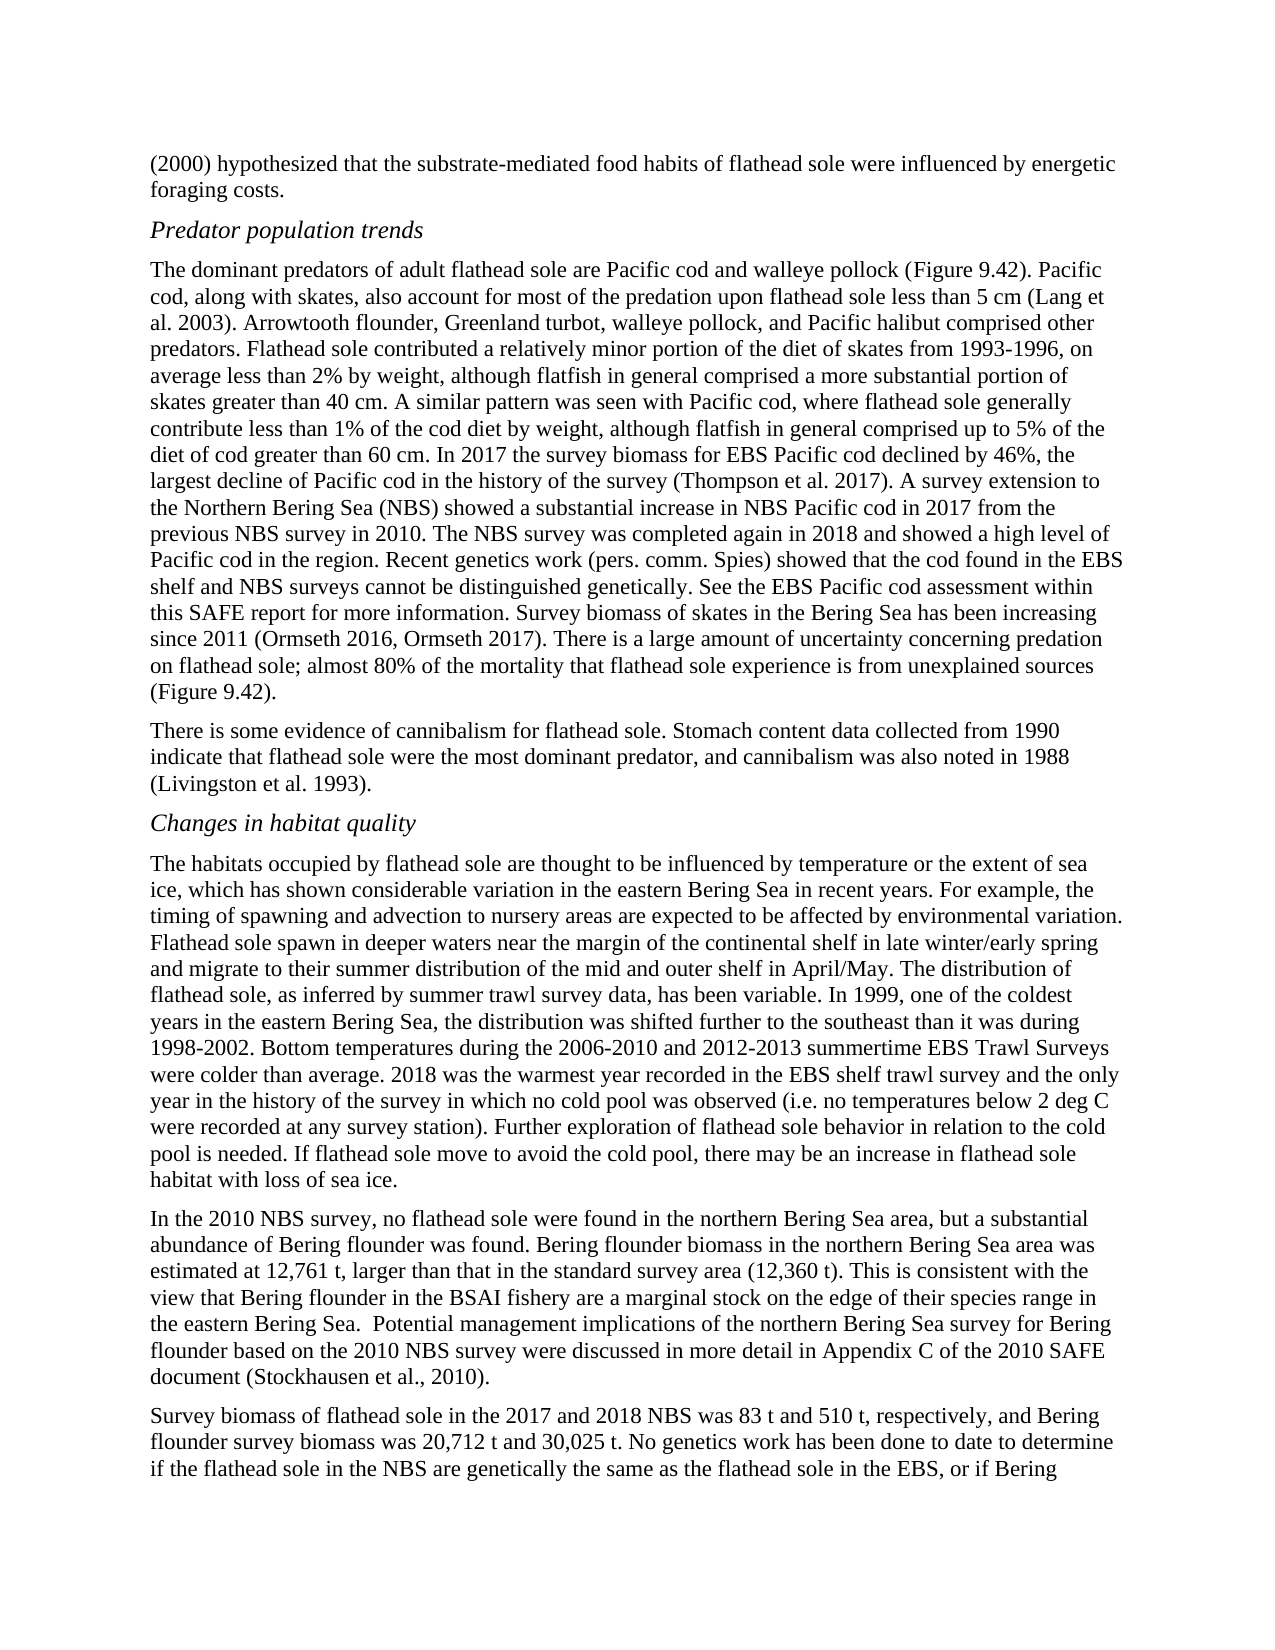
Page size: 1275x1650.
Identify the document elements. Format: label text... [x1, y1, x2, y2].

subtitle Changes in habitat quality [150, 808, 1125, 837]
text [150, 1402, 1125, 1481]
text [150, 150, 1125, 203]
text The habitats occupied by flathead sole are thought to be influenced by temperature or the extent of sea ice, which has shown considerable variation in the eastern Bering Sea in recent years. For example, the timing of spawning and advection to nursery areas are expected to be affected by environmental variation. Flathead sole spawn in deeper waters near the margin of the continental shelf in late winter/early spring and migrate to their summer distribution of the mid and outer shelf in April/May. The distribution of flathead sole, as inferred by summer trawl survey data, has been variable. In 1999, one of the coldest years in the eastern Bering Sea, the distribution was shifted further to the southeast than it was during 1998-2002. Bottom temperatures during the 2006-2010 and 2012-2013 summertime EBS Trawl Surveys were colder than average. 2018 was the warmest year recorded in the EBS shelf trawl survey and the only year in the history of the survey in which no cold pool was observed (i.e. no temperatures below 2 deg C were recorded at any survey station). Further exploration of flathead sole behavior in relation to the cold pool is needed. If flathead sole move to avoid the cold pool, there may be an increase in flathead sole habitat with loss of sea ice. [150, 850, 1125, 1192]
text There is some evidence of cannibalism for flathead sole. Stomach content data collected from 1990 indicate that flathead sole were the most dominant predator, and cannibalism was also noted in 1988 (Livingston et al. 1993). [150, 717, 1125, 796]
subtitle Predator population trends [150, 215, 1125, 244]
text The dominant predators of adult flathead sole are Pacific cod and walleye pollock (Figure 9.42). Pacific cod, along with skates, also account for most of the predation upon flathead sole less than 5 cm (Lang et al. 2003). Arrowtooth flounder, Greenland turbot, walleye pollock, and Pacific halibut comprised other predators. Flathead sole contributed a relatively minor portion of the diet of skates from 1993-1996, on average less than 2% by weight, although flatfish in general comprised a more substantial portion of skates greater than 40 cm. A similar pattern was seen with Pacific cod, where flathead sole generally contribute less than 1% of the cod diet by weight, although flatfish in general comprised up to 5% of the diet of cod greater than 60 cm. In 2017 the survey biomass for EBS Pacific cod declined by 46%, the largest decline of Pacific cod in the history of the survey (Thompson et al. 2017). A survey extension to the Northern Bering Sea (NBS) showed a substantial increase in NBS Pacific cod in 2017 from the previous NBS survey in 2010. The NBS survey was completed again in 2018 and showed a high level of Pacific cod in the region. Recent genetics work (pers. comm. Spies) showed that the cod found in the EBS shelf and NBS surveys cannot be distinguished genetically. See the EBS Pacific cod assessment within this SAFE report for more information. Survey biomass of skates in the Bering Sea has been increasing since 2011 (Ormseth 2016, Ormseth 2017). There is a large amount of uncertainty concerning predation on flathead sole; almost 80% of the mortality that flathead sole experience is from unexplained sources (Figure 9.42). [150, 256, 1125, 704]
text In the 2010 NBS survey, no flathead sole were found in the northern Bering Sea area, but a substantial abundance of Bering flounder was found. Bering flounder biomass in the northern Bering Sea area was estimated at 12,761 t, larger than that in the standard survey area (12,360 t). This is consistent with the view that Bering flounder in the BSAI fishery are a marginal stock on the edge of their species range in the eastern Bering Sea. Potential management implications of the northern Bering Sea survey for Bering flounder based on the 2010 NBS survey were discussed in more detail in Appendix C of the 2010 SAFE document (Stockhausen et al., 2010). [150, 1205, 1125, 1389]
